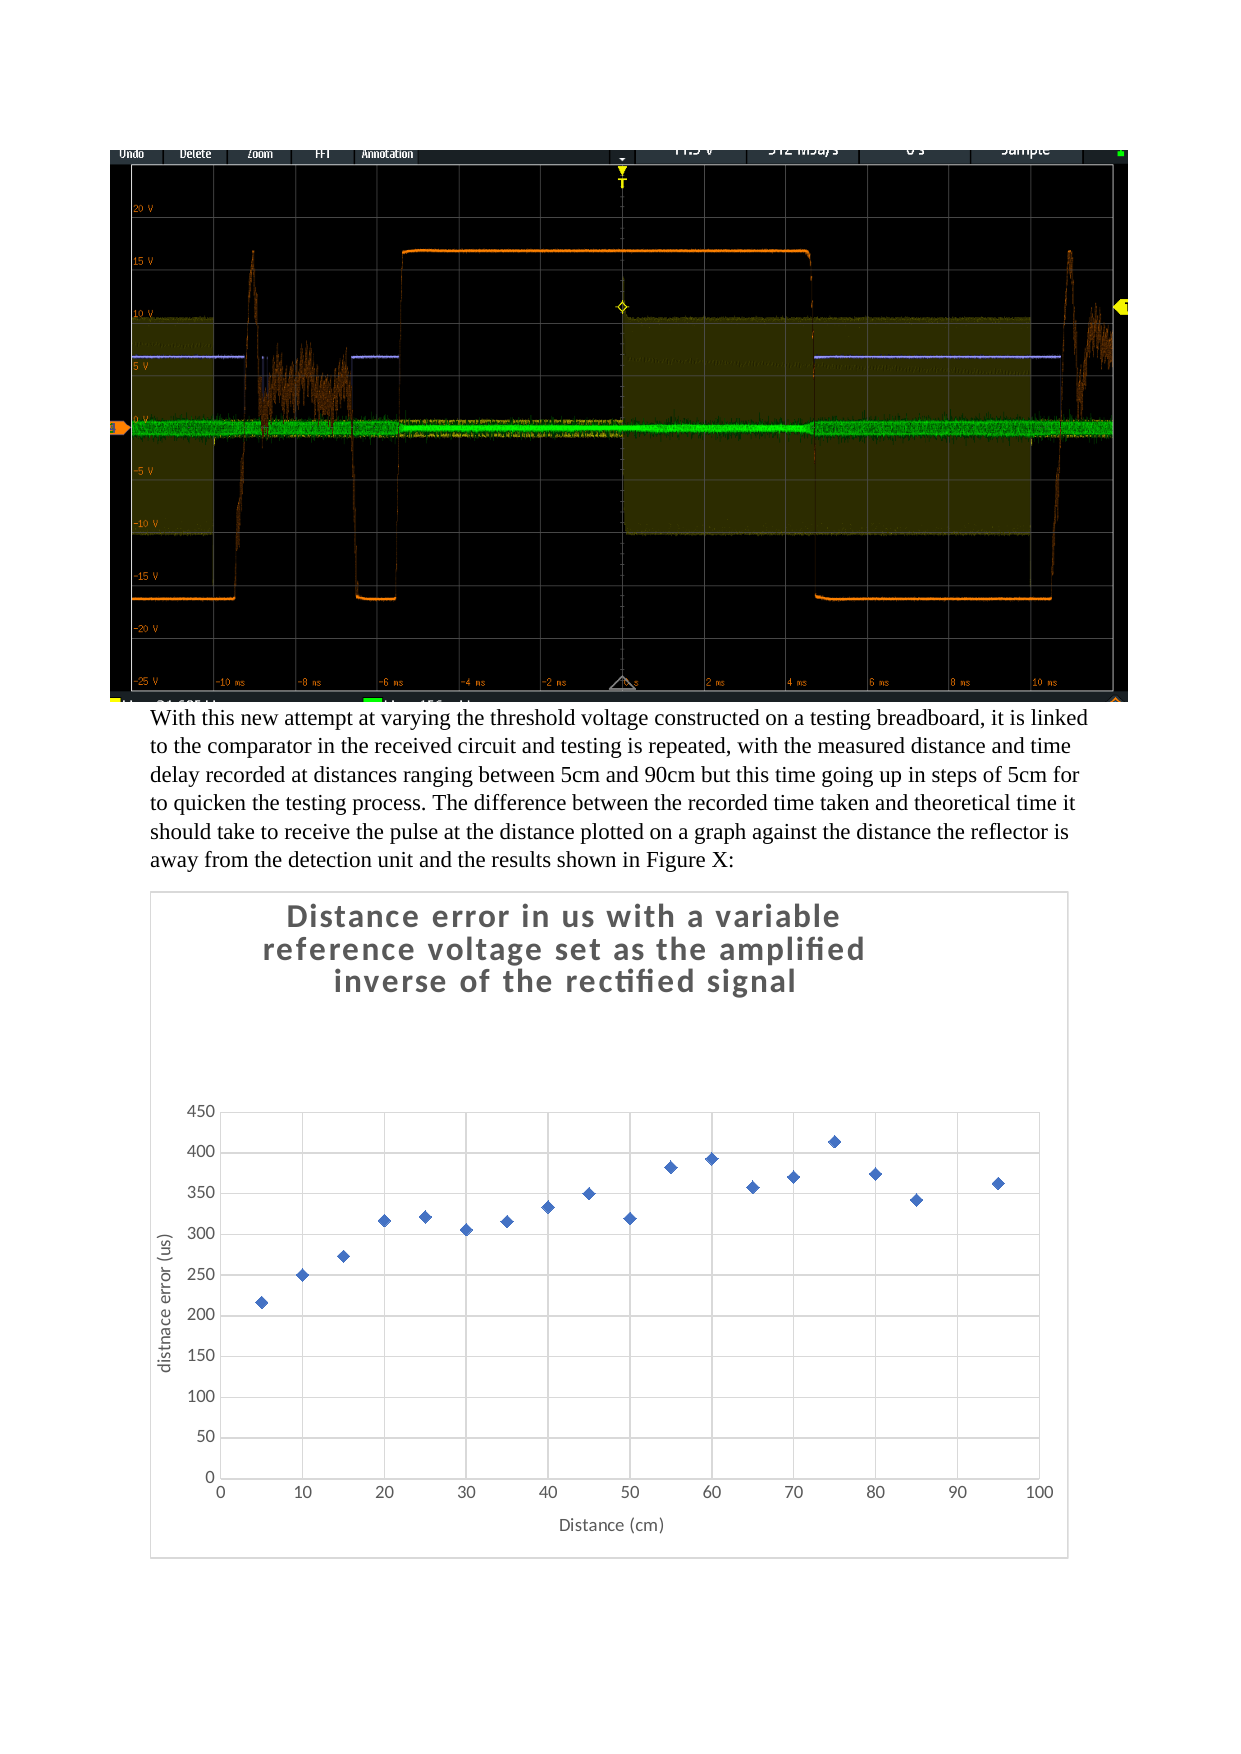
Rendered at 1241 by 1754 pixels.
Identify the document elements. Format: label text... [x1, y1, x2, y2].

picture [110, 150, 1128, 702]
text With this new attempt at varying the threshold voltage constructed on a testing breadboard, it is linked to the comparator in the received circuit and testing is repeated, with the measured distance and time delay recorded at distances ranging between 5cm and 90cm but this time going up in steps of 5cm for to quicken the testing process. The difference between the recorded time taken and theoretical time it should take to receive the pulse at the distance plotted on a graph against the distance the reflector is away from the detection unit and the results shown in Figure X: [150, 702, 1090, 873]
